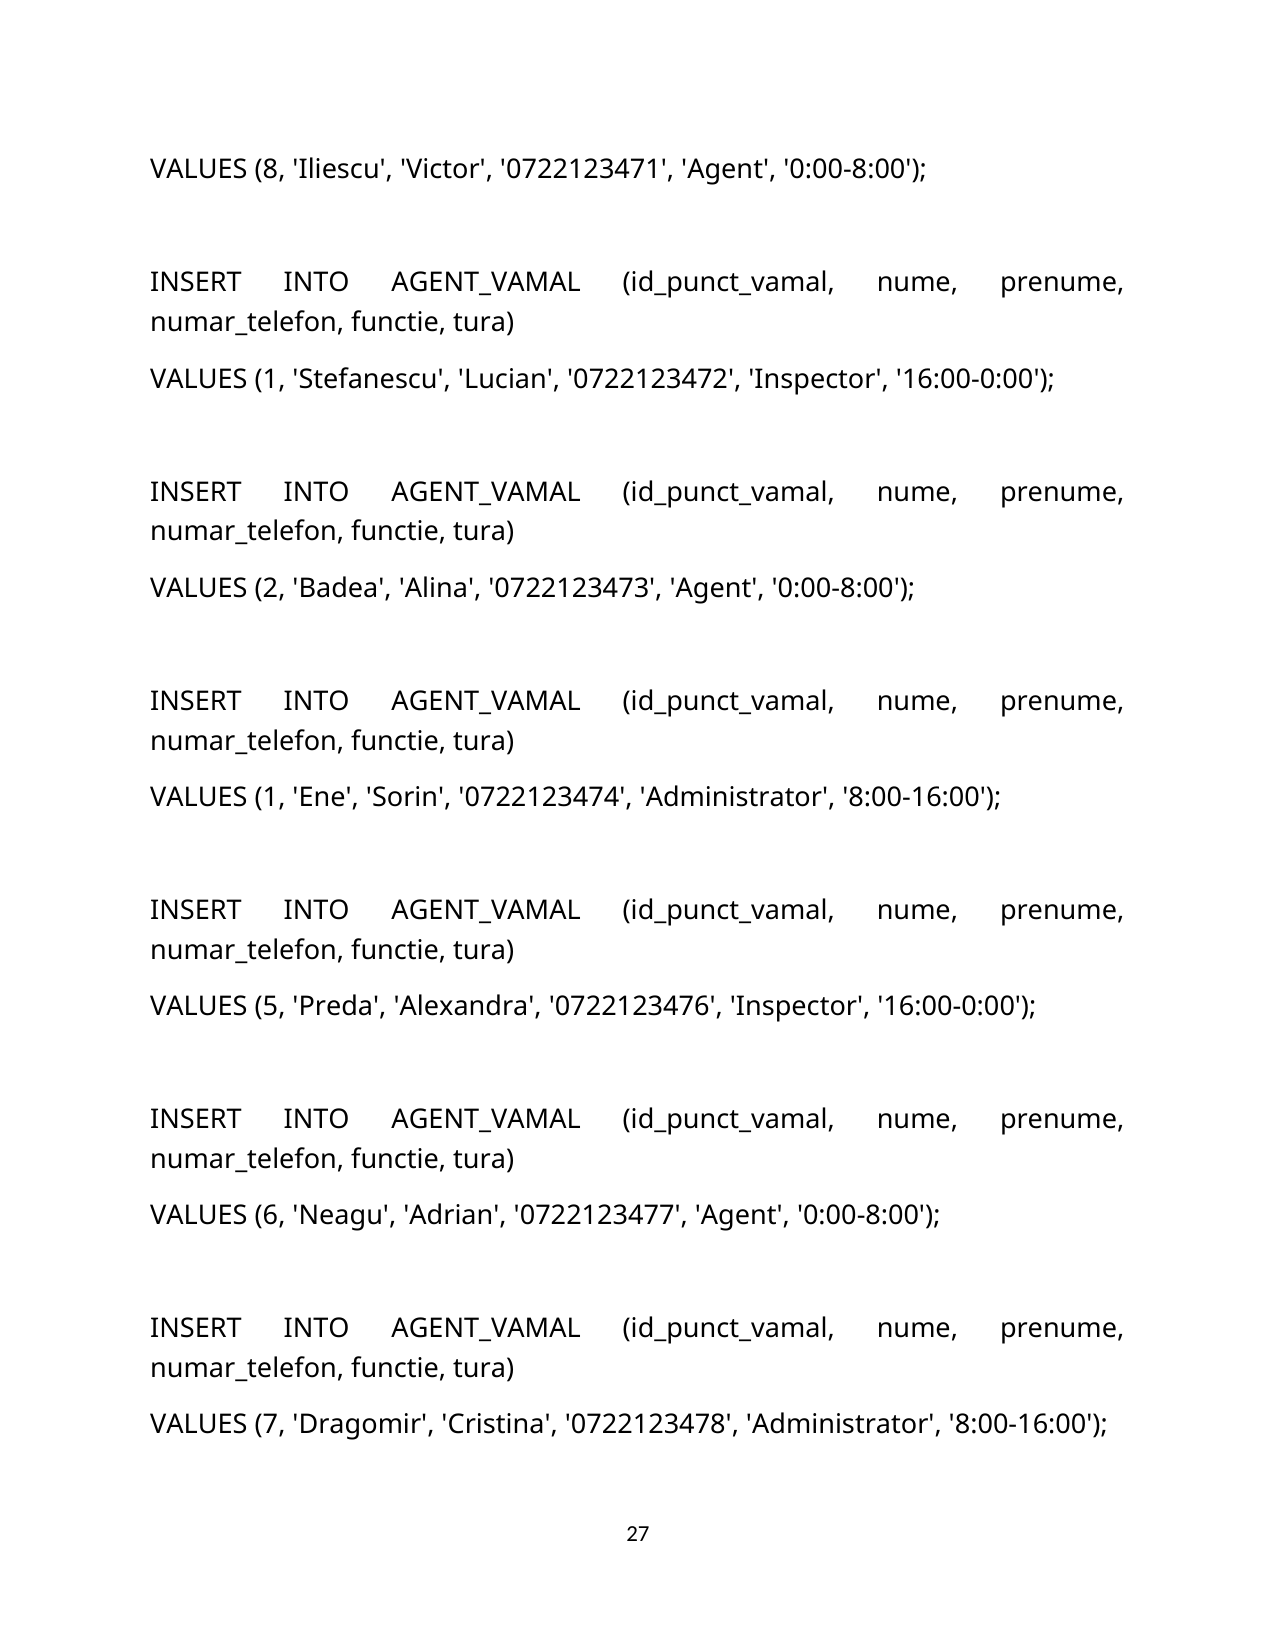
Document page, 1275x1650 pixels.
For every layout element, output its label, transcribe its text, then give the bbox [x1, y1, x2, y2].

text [150, 1309, 1125, 1385]
text VALUES (5, 'Preda', 'Alexandra', '0722123476', 'Inspector', '16:00-0:00'); [150, 987, 1125, 1023]
text VALUES (6, 'Neagu', 'Adrian', '0722123477', 'Agent', '0:00-8:00'); [150, 1196, 1125, 1233]
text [150, 263, 1125, 339]
text VALUES (7, 'Dragomir', 'Cristina', '0722123478', 'Administrator', '8:00-16:00'); [150, 1405, 1125, 1442]
text INSERT INTO AGENT_VAMAL (id_punct_vamal, nume, prenume, numar_telefon, functie, tura) [150, 890, 1125, 967]
text VALUES (1, 'Ene', 'Sorin', '0722123474', 'Administrator', '8:00-16:00'); [150, 777, 1125, 814]
text INSERT INTO AGENT_VAMAL (id_punct_vamal, nume, prenume, numar_telefon, functie, tura) [150, 1099, 1125, 1176]
text VALUES (2, 'Badea', 'Alina', '0722123473', 'Agent', '0:00-8:00'); [150, 568, 1125, 605]
text INSERT INTO AGENT_VAMAL (id_punct_vamal, nume, prenume, numar_telefon, functie, tura) [150, 472, 1125, 549]
text VALUES (1, 'Stefanescu', 'Lucian', '0722123472', 'Inspector', '16:00-0:00'); [150, 359, 1125, 396]
text INSERT INTO AGENT_VAMAL (id_punct_vamal, nume, prenume, numar_telefon, functie, tura) [150, 681, 1125, 758]
text VALUES (8, 'Iliescu', 'Victor', '0722123471', 'Agent', '0:00-8:00'); [150, 150, 1125, 187]
